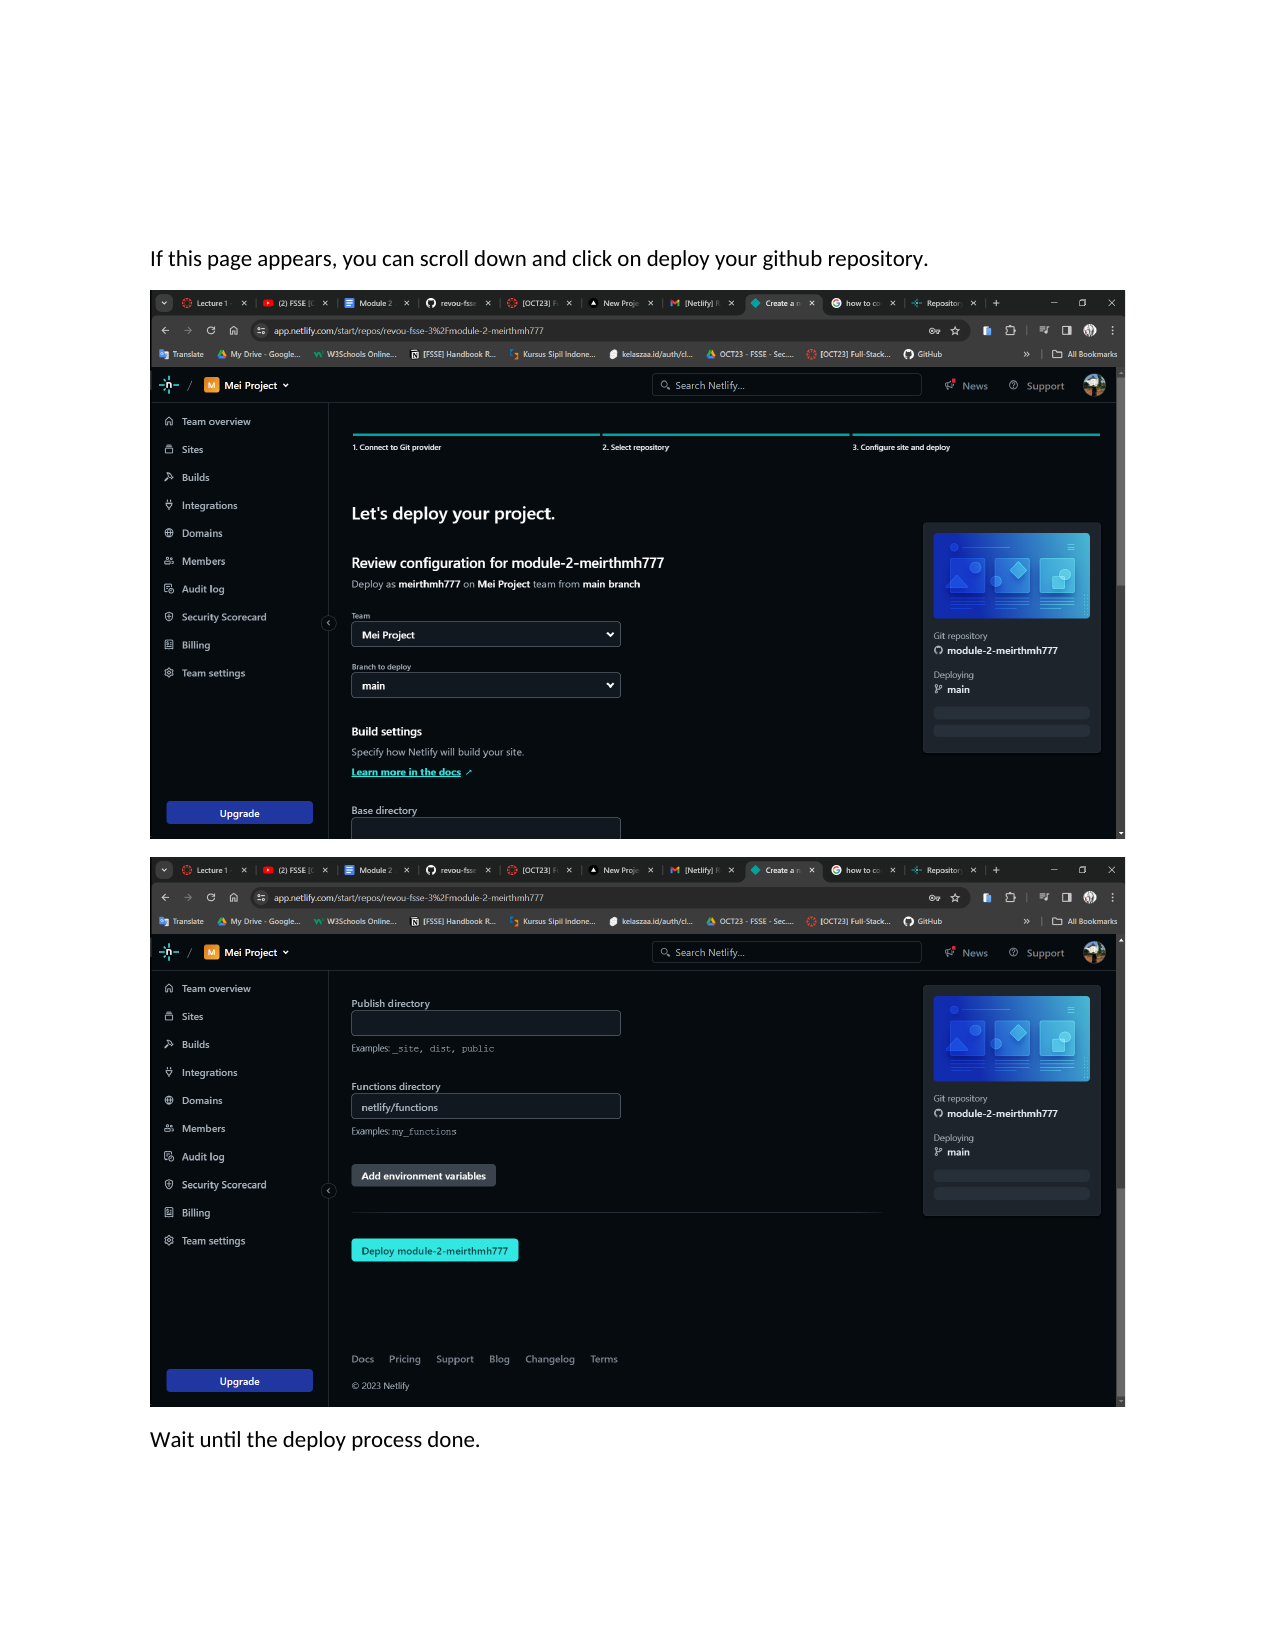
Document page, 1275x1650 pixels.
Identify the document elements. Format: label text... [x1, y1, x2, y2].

text If this page appears, you can scroll down and click on deploy your github repository. [150, 244, 1125, 272]
picture [150, 290, 1125, 839]
picture [150, 857, 1125, 1407]
text Wait until the deploy process done. [150, 1425, 1125, 1453]
